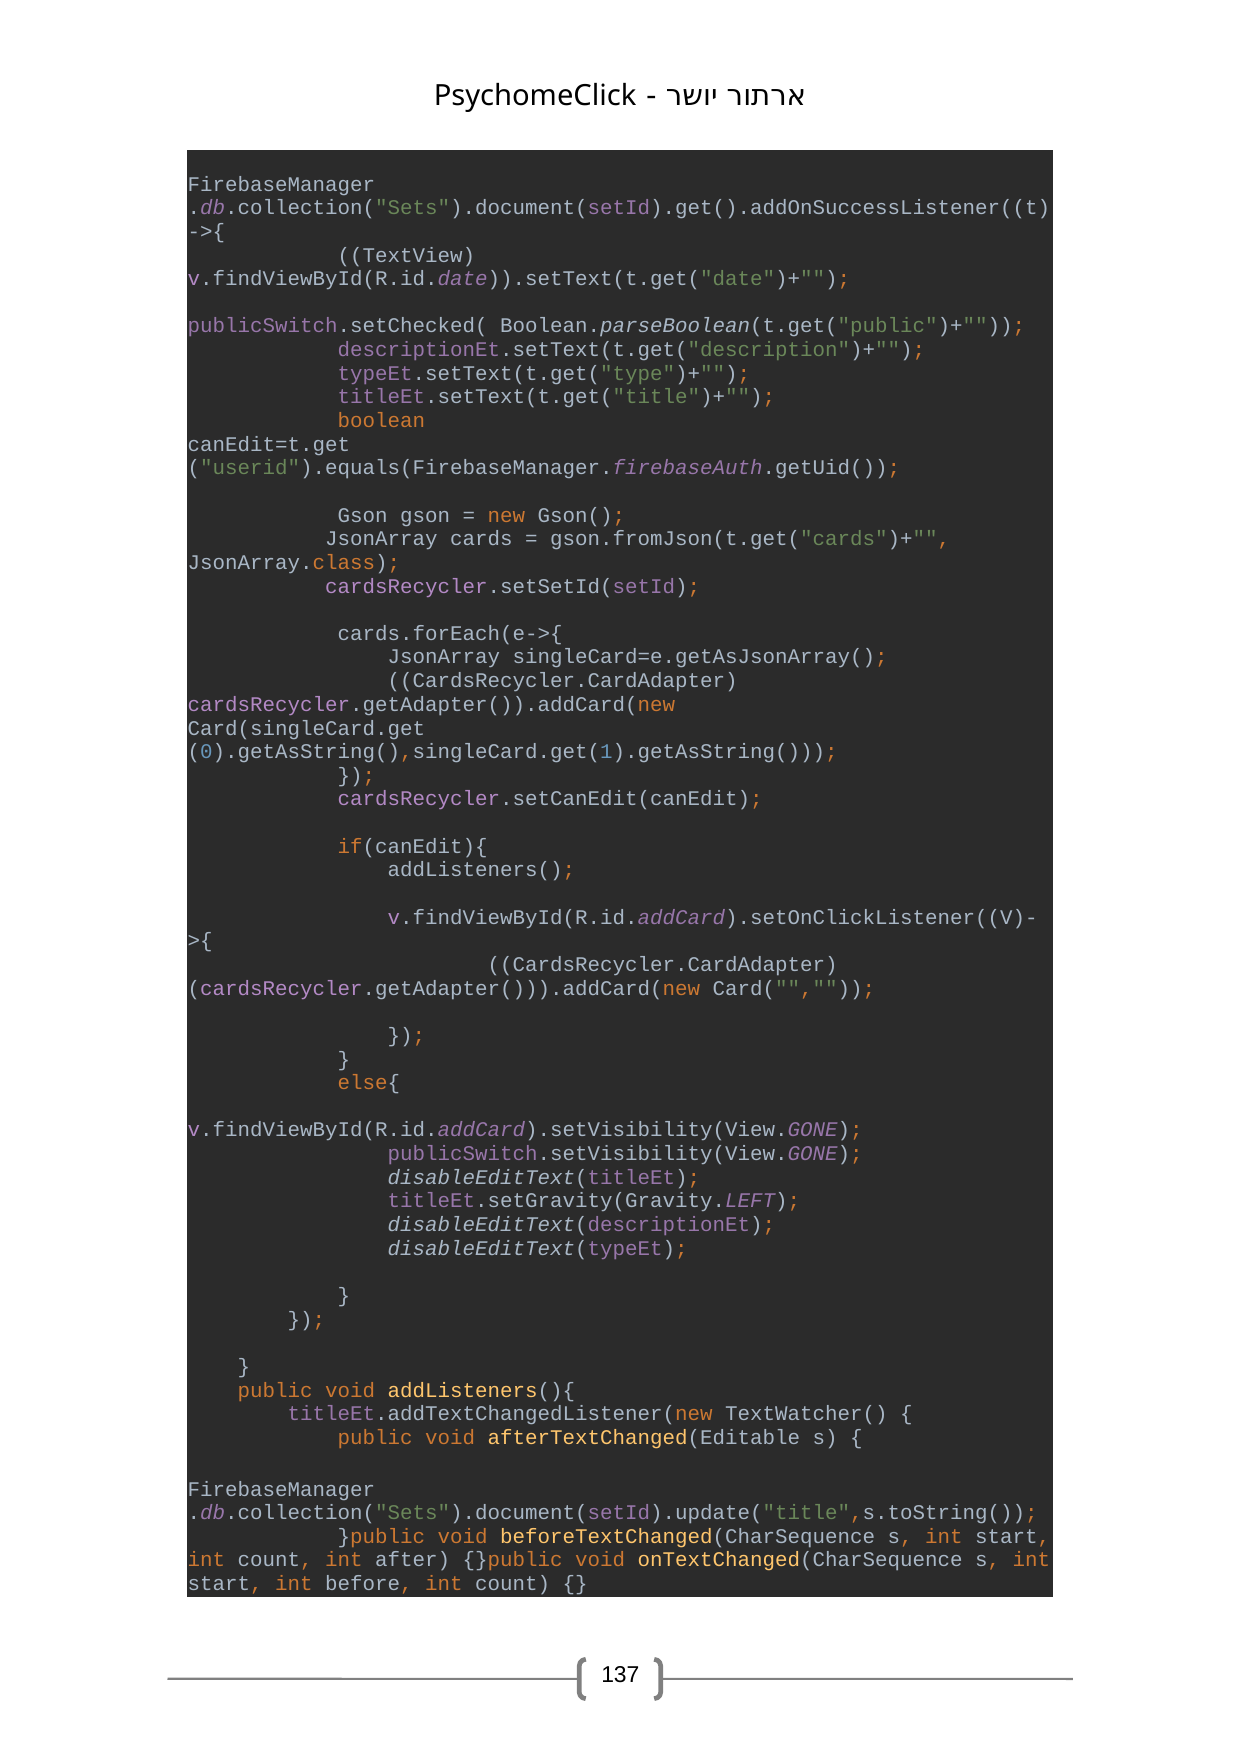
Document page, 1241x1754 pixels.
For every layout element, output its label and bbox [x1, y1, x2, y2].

text [187, 150, 1053, 1597]
